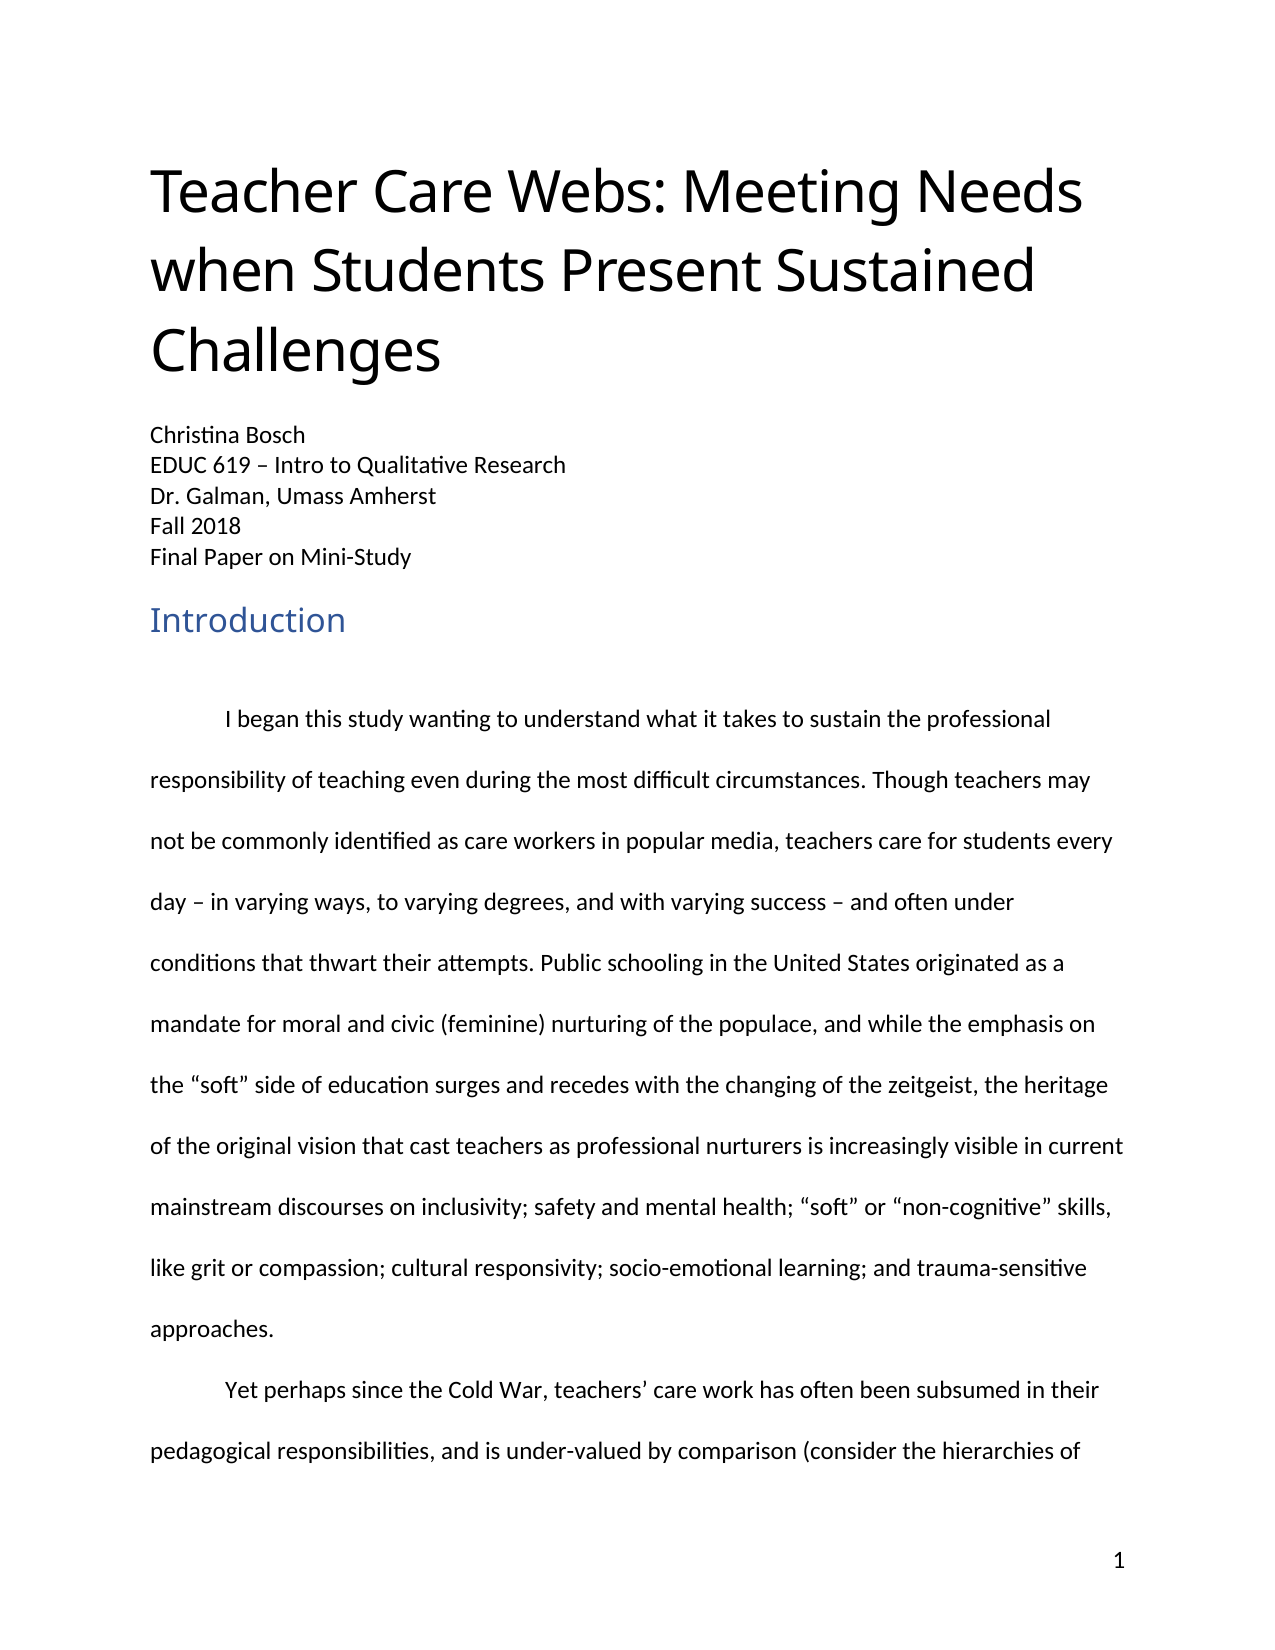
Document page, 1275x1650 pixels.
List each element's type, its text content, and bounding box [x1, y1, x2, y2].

text Fall 2018 [150, 511, 1125, 541]
text Final Paper on Mini-Study [150, 541, 1125, 572]
text Christina Bosch [150, 419, 1125, 449]
text I began this study wanting to understand what it takes to sustain the professional responsibility of teaching even during the most difficult circumstances. Though teachers may not be commonly identified as care workers in popular media, teachers care for students every day – in varying ways, to varying degrees, and with varying success – and often under conditions that thwart their attempts. Public schooling in the United States originated as a mandate for moral and civic (feminine) nurturing of the populace, and while the emphasis on the “soft” side of education surges and recedes with the changing of the zeitgeist, the heritage of the original vision that cast teachers as professional nurturers is increasingly visible in current mainstream discourses on inclusivity; safety and mental health; “soft” or “non-cognitive” skills, like grit or compassion; cultural responsivity; socio-emotional learning; and trauma-sensitive approaches. [150, 703, 1125, 1344]
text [150, 1374, 1125, 1466]
text EDUC 619 – Intro to Qualitative Research [150, 449, 1125, 480]
subtitle Introduction [150, 597, 1125, 642]
title Teacher Care Webs: Meeting Needs when Students Present Sustained Challenges [150, 150, 1125, 388]
text Dr. Galman, Umass Amherst [150, 480, 1125, 511]
